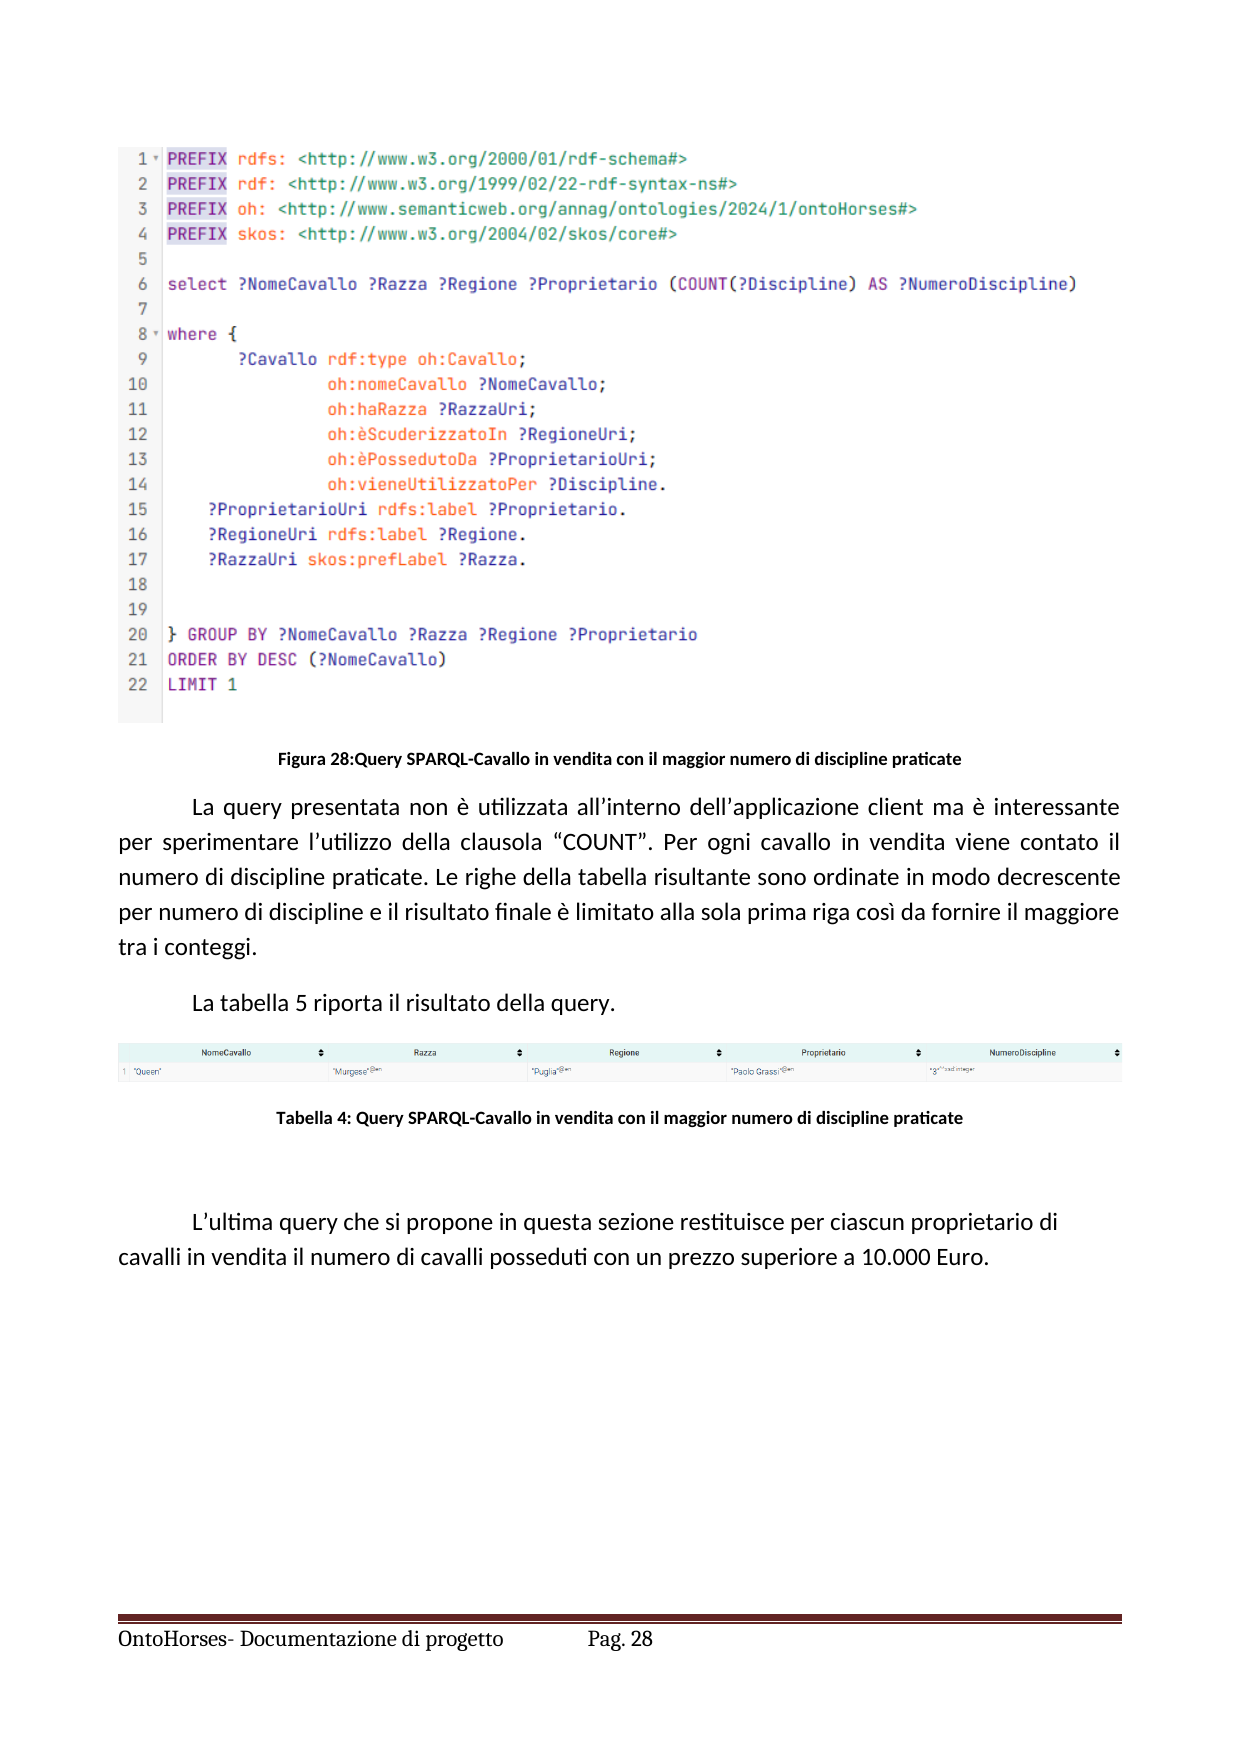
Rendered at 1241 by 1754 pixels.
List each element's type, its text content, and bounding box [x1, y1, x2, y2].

text La tabella 5 riporta il risultato della query. [118, 987, 1122, 1018]
text Figura 28:Query SPARQL-Cavallo in vendita con il maggior numero di discipline praticate [118, 748, 1122, 771]
text L’ultima query che si propone in questa sezione restituisce per ciascun proprietario di cavalli in vendita il numero di cavalli posseduti con un prezzo superiore a 10.000 Euro. [118, 1206, 1122, 1271]
text Tabella 4: Query SPARQL-Cavallo in vendita con il maggior numero di discipline praticate [118, 1106, 1122, 1129]
text La query presentata non è utilizzata all’interno dell’applicazione client ma è interessante per sperimentare l’utilizzo della clausola “COUNT”. Per ogni cavallo in vendita viene contato il numero di discipline praticate. Le righe della tabella risultante sono ordinate in modo decrescente per numero di discipline e il risultato finale è limitato alla sola prima riga così da fornire il maggiore tra i conteggi. [118, 791, 1122, 962]
picture [118, 147, 1110, 723]
picture [118, 1043, 1123, 1082]
